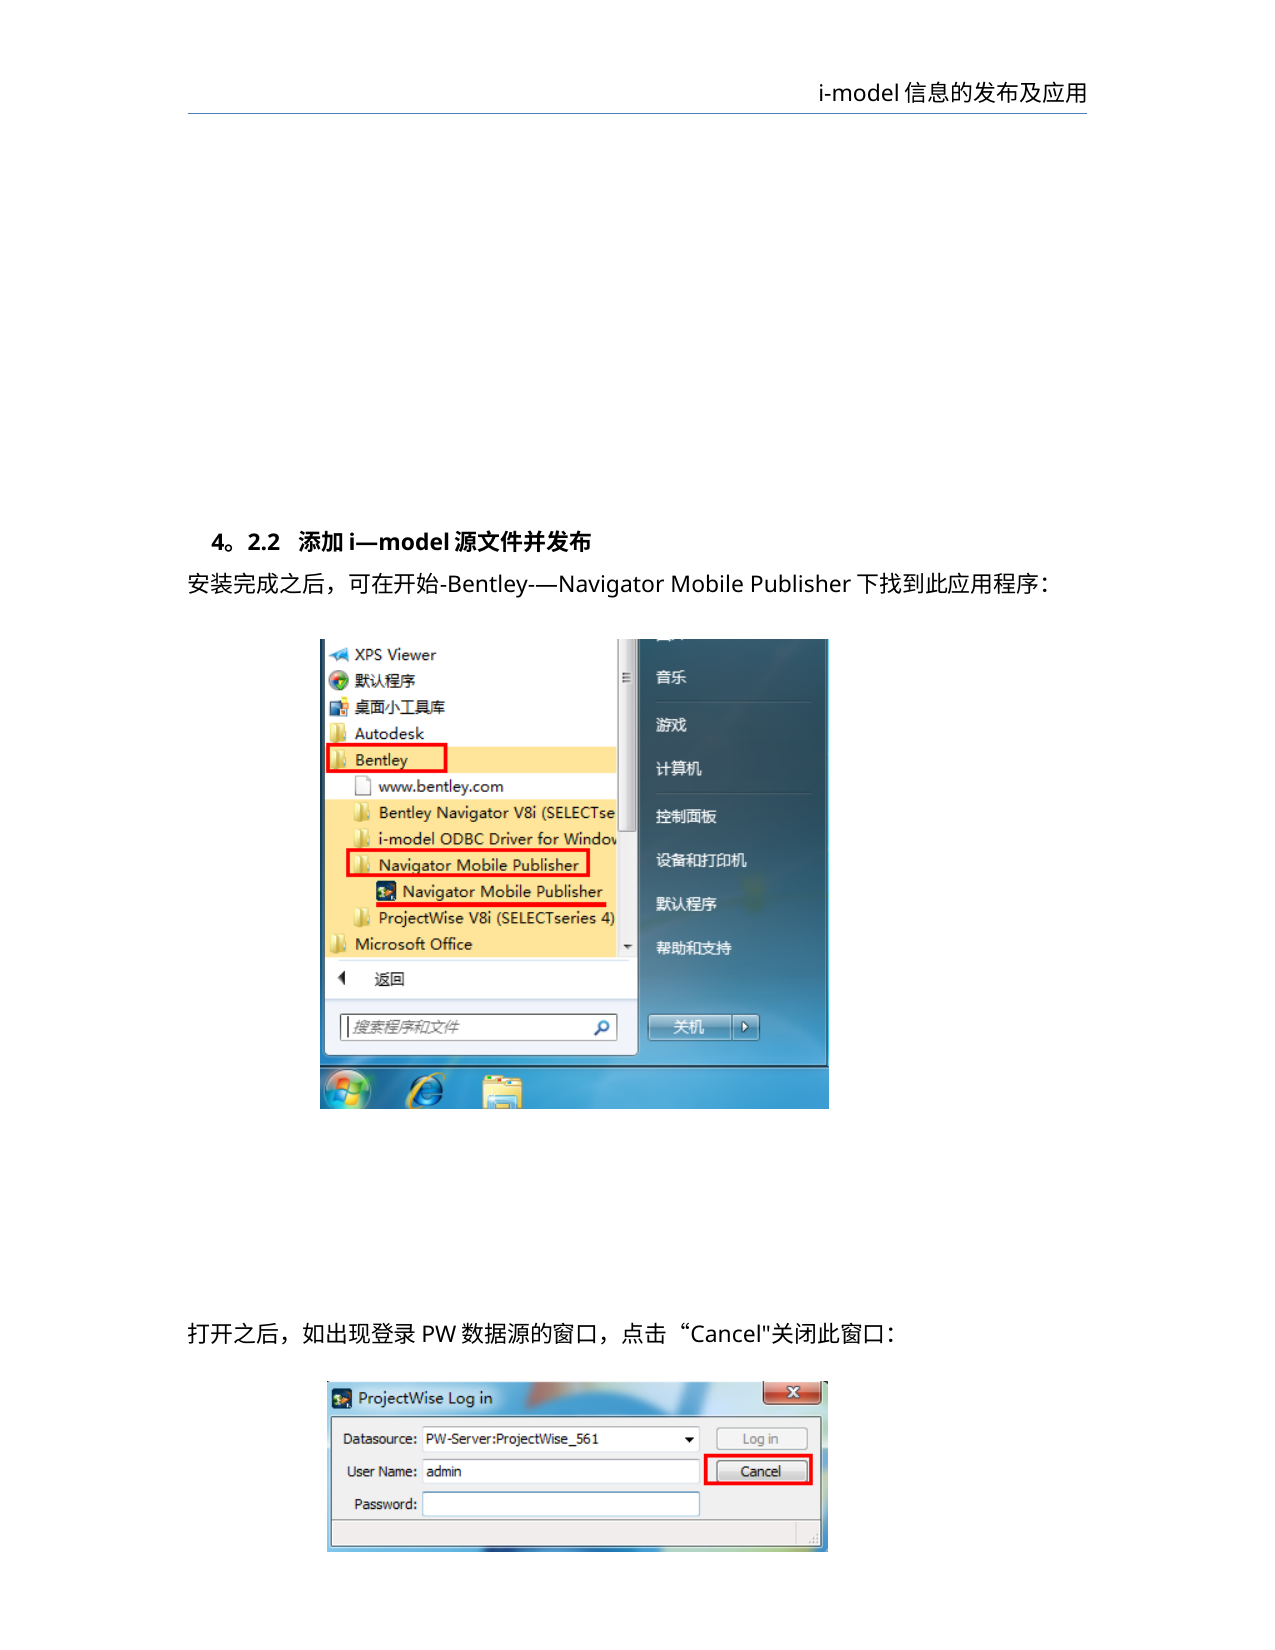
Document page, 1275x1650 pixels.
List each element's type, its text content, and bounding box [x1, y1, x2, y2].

text 安装完成之后，可在开始-Bentley-—Navigator Mobile Publisher下找到此应用程序： [187, 559, 1087, 600]
picture [327, 1381, 828, 1552]
picture [320, 639, 829, 1109]
subtitle 4。2.2 添加i—model源文件并发布 [211, 517, 1087, 559]
text 打开之后，如出现登录PW数据源的窗口，点击“Cancel"关闭此窗口： [187, 1309, 1087, 1350]
